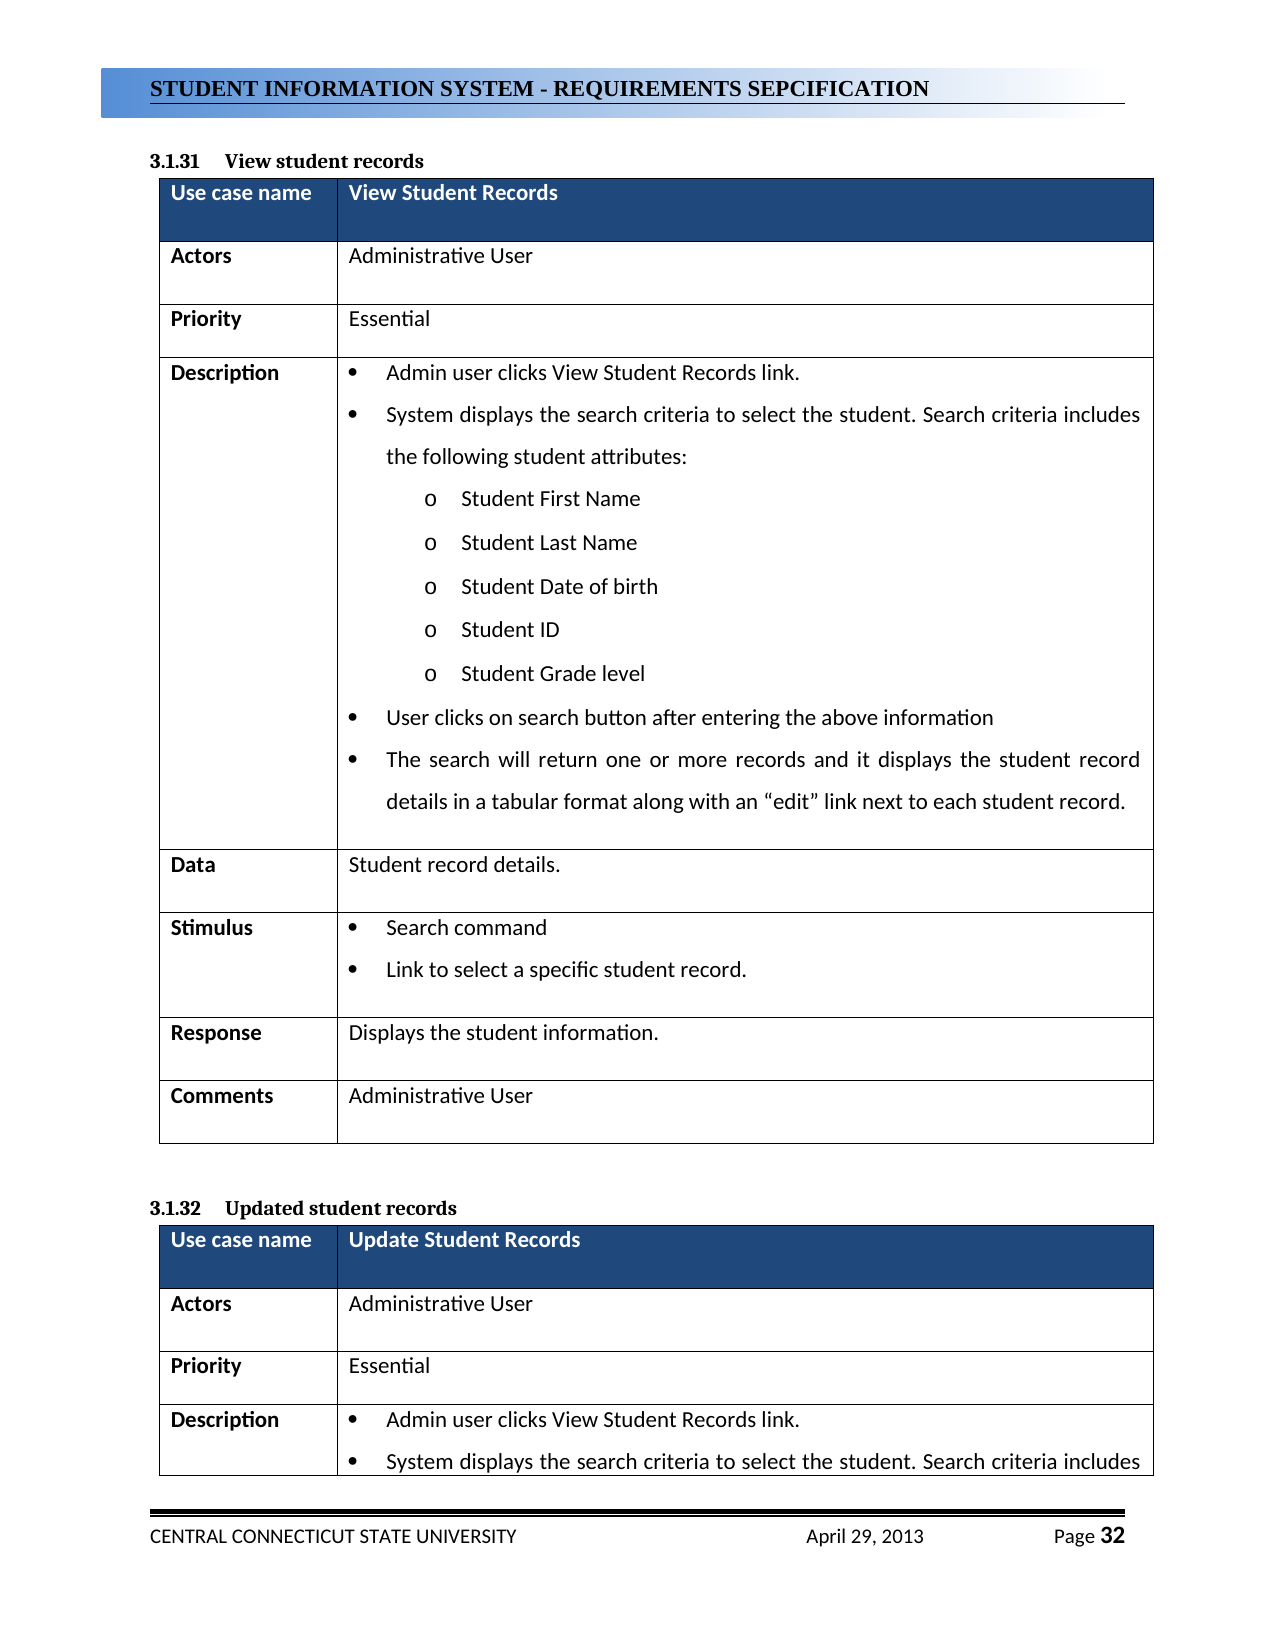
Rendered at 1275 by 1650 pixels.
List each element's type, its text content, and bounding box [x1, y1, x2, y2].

table_cell Essential [338, 1352, 1153, 1404]
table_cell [338, 1405, 1153, 1475]
table_cell Student record details. [338, 850, 1153, 912]
table_header Use case name [160, 179, 337, 241]
table_cell Description [160, 1405, 337, 1475]
table_header View Student Records [338, 179, 1153, 241]
table_header Update Student Records [338, 1226, 1153, 1288]
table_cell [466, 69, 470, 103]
table_cell Data [160, 850, 337, 912]
table_cell Search command Link to select a specific student record. [338, 913, 1153, 1017]
table_cell Priority [160, 1352, 337, 1404]
table_cell Stimulus [160, 913, 337, 1017]
table_cell Response [160, 1018, 337, 1080]
table_cell Essential [338, 305, 1153, 357]
table_cell Administrative User [338, 242, 1153, 303]
table_cell Comments [160, 1081, 337, 1143]
table_cell Administrative User [338, 1289, 1153, 1351]
subtitle View student records [150, 150, 1125, 174]
table_cell Description [160, 358, 337, 849]
table_cell Admin user clicks View Student Records link. System displays the search criteria to select the student. Search criteria includes the following student attributes: Student First Name Student Last Name Student Date of birth Student ID Student Grade level User clicks on search button after entering the above information The search will return one or more records and it displays the student record details in a tabular format along with an “edit” link next to each student record. [338, 358, 1153, 849]
table_header Use case name [160, 1226, 337, 1288]
table_cell Displays the student information. [338, 1018, 1153, 1080]
table_cell Administrative User [338, 1081, 1153, 1143]
table_cell Priority [160, 305, 337, 357]
table_cell Actors [160, 242, 337, 303]
table_cell Actors [160, 1289, 337, 1351]
subtitle Updated student records [150, 1197, 1125, 1221]
